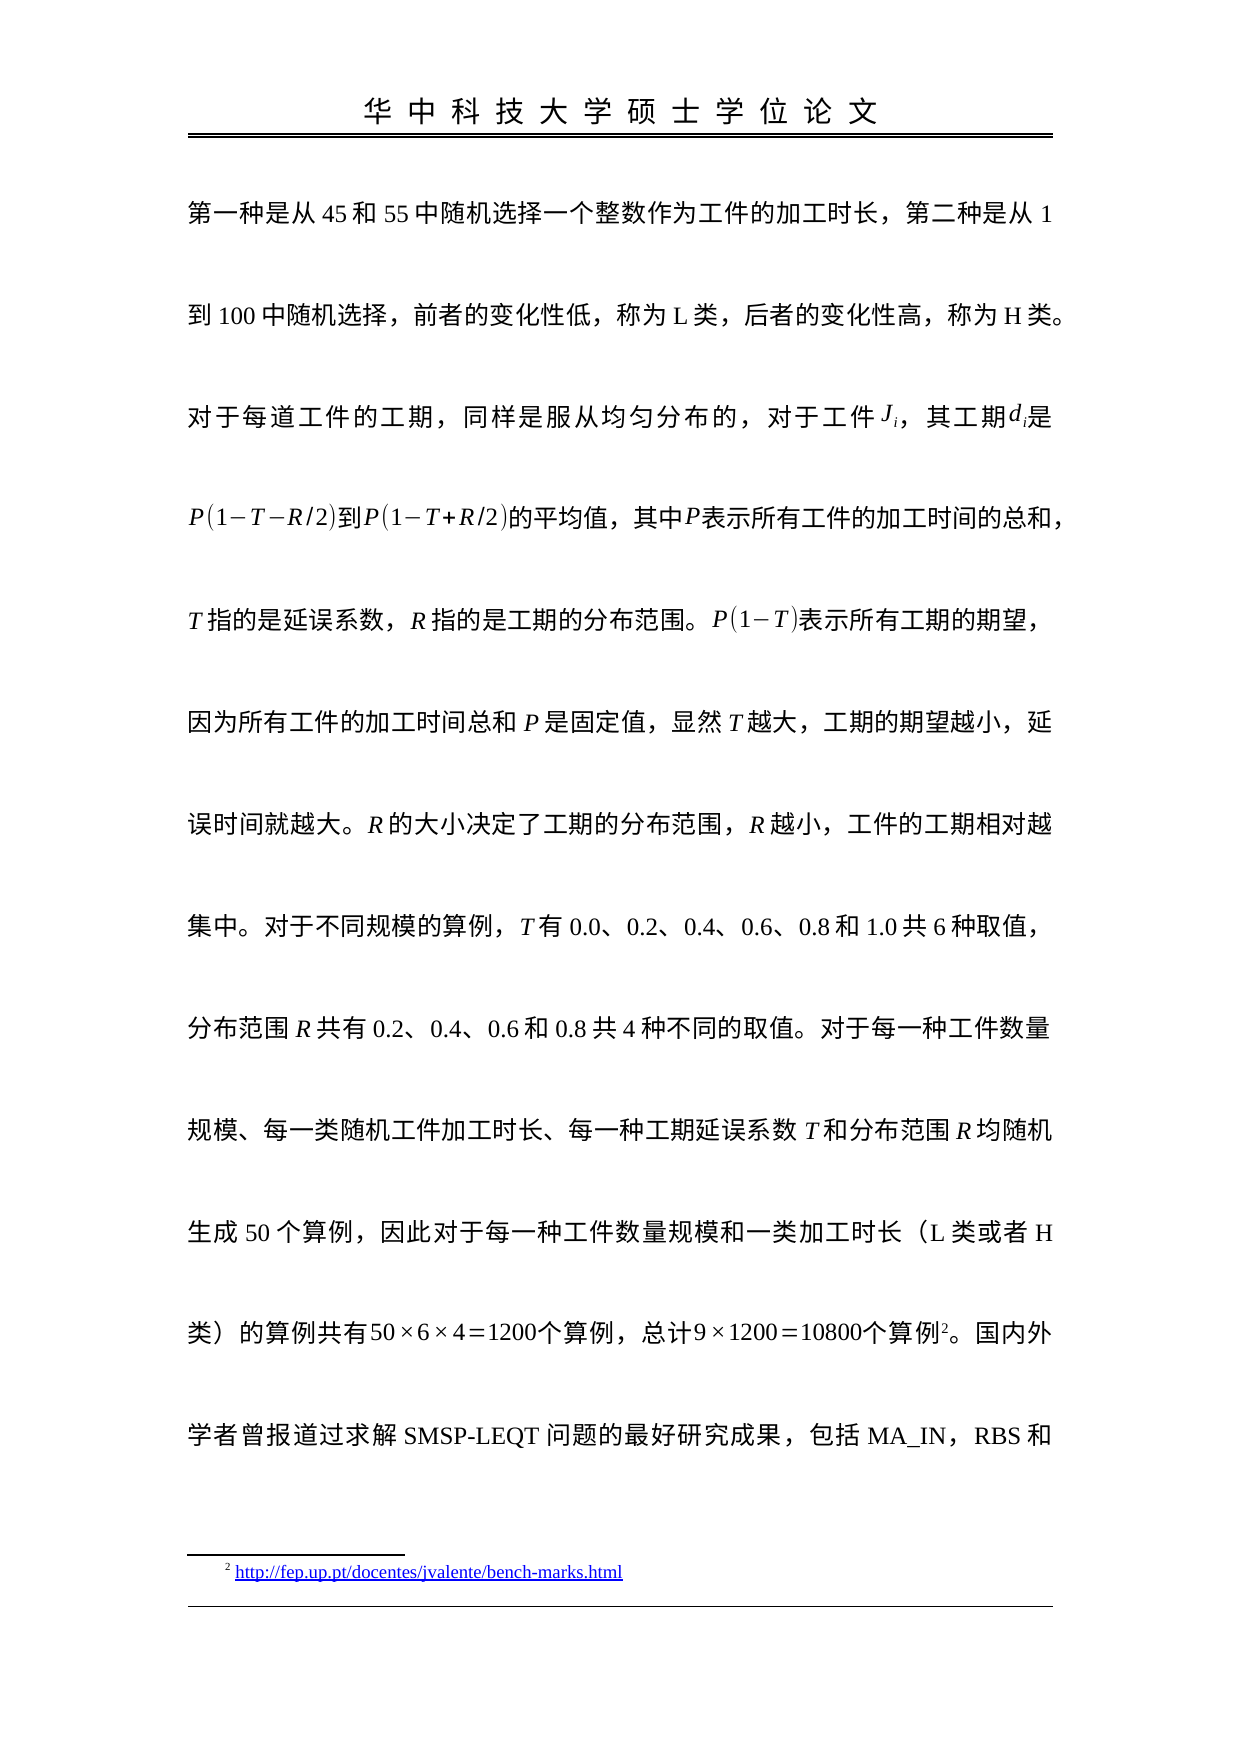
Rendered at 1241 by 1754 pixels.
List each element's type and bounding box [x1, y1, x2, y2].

text [187, 177, 1053, 1468]
